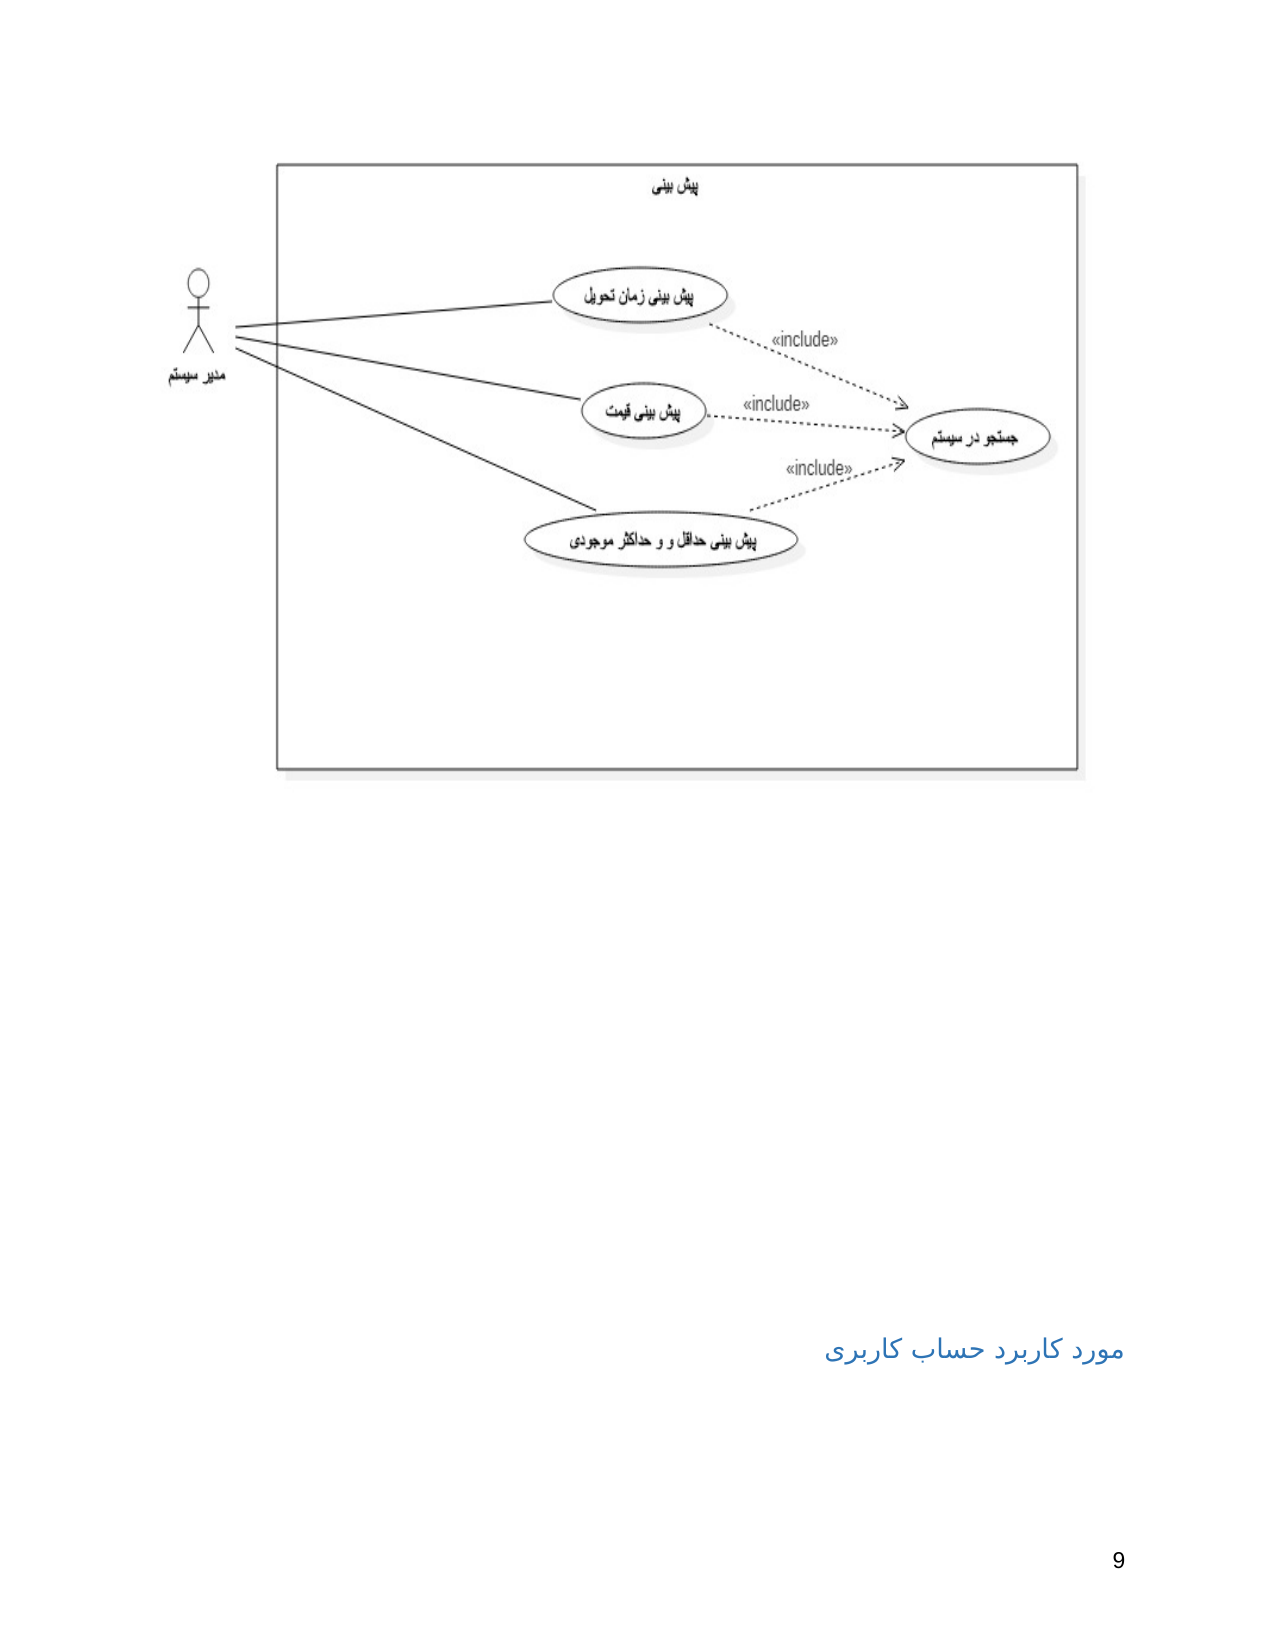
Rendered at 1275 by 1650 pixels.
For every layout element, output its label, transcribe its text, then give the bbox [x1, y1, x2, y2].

picture [151, 150, 1125, 834]
subtitle مورد کاربرد حساب کاربری [150, 1333, 1125, 1365]
